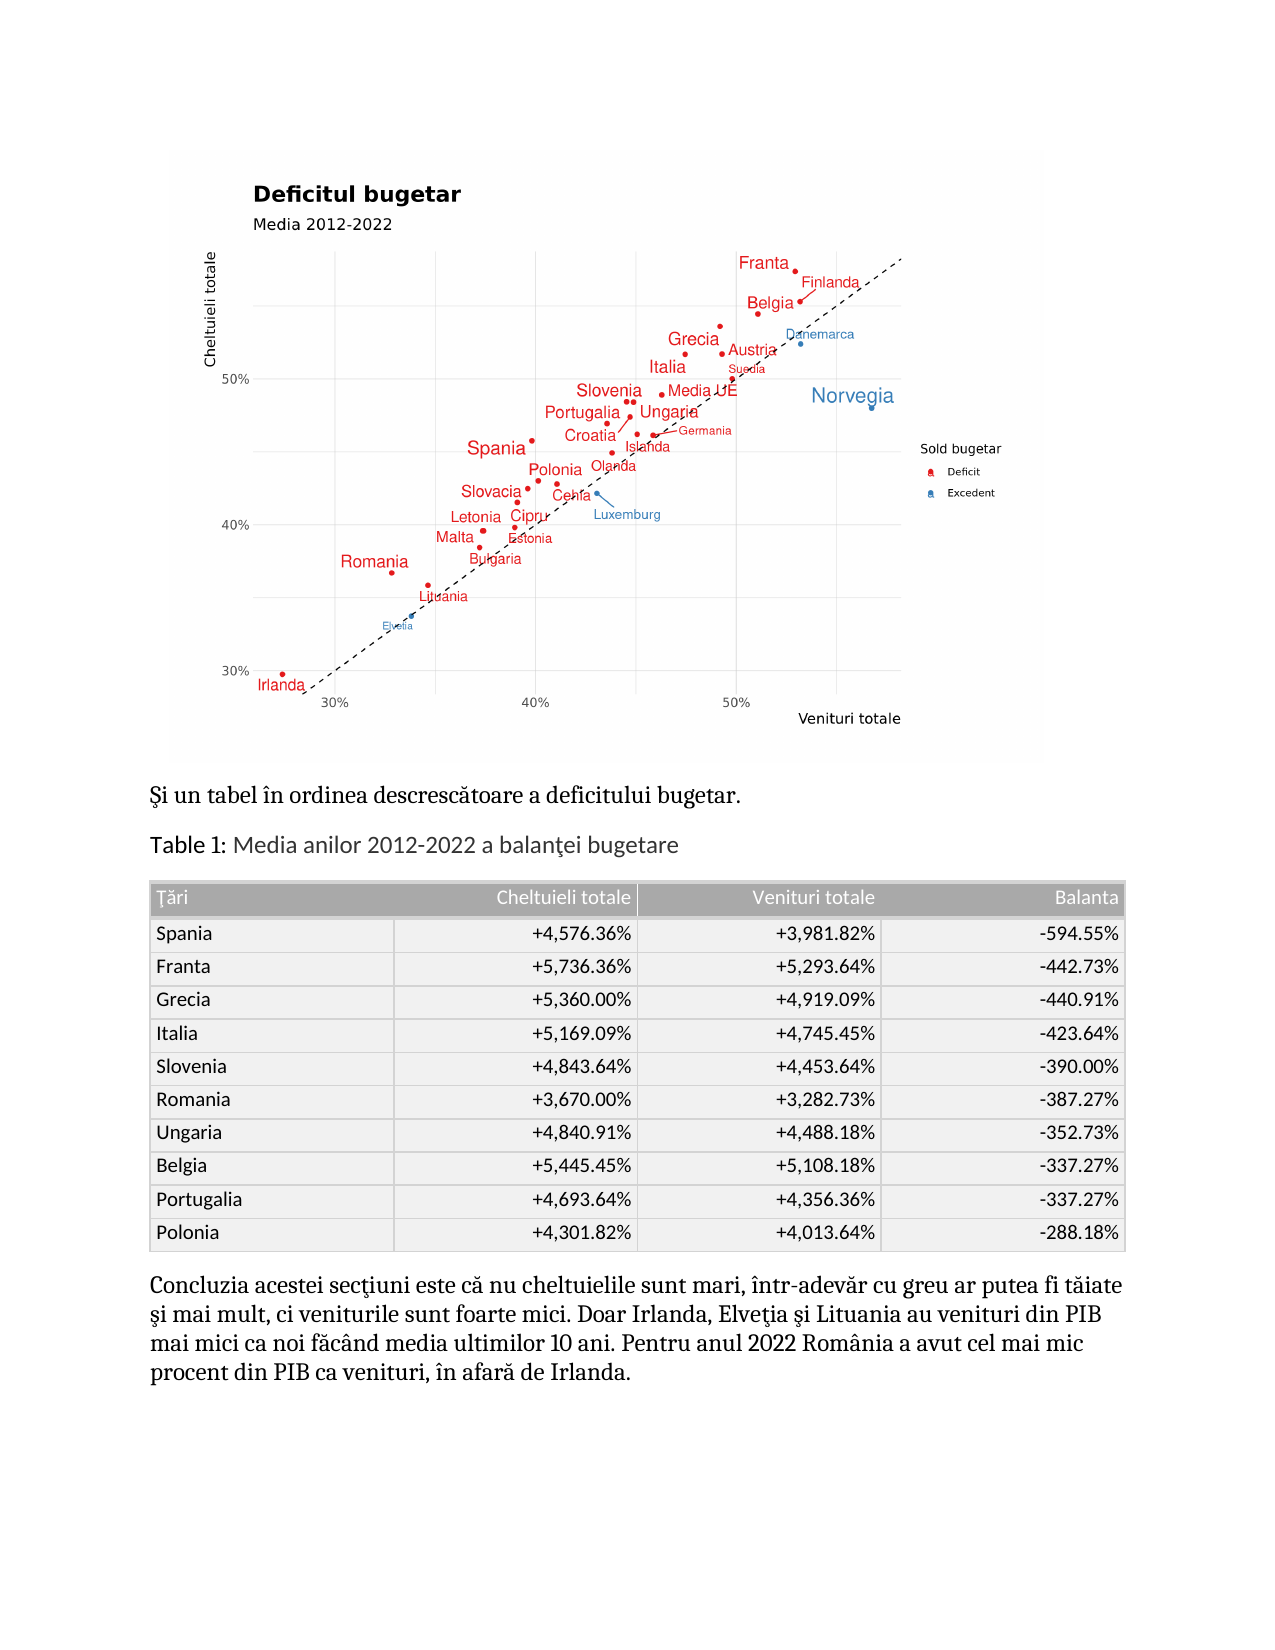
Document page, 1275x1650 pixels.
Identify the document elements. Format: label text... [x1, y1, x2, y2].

table_cell +3,981.82% [638, 920, 880, 952]
table_cell -352.73% [882, 1120, 1124, 1151]
table_cell +4,013.64% [638, 1219, 880, 1251]
text Şi un tabel în ordinea descrescătoare a deficitului bugetar. [150, 781, 1125, 810]
table_cell Ungaria [151, 1120, 393, 1151]
table_cell Italia [151, 1020, 393, 1051]
table_cell -337.27% [882, 1153, 1124, 1184]
table_cell Grecia [151, 987, 393, 1018]
table_header Venituri totale [638, 884, 881, 916]
table_cell Slovenia [151, 1053, 393, 1085]
table_cell -387.27% [882, 1086, 1124, 1118]
table_cell +4,576.36% [395, 920, 637, 952]
table_cell +4,919.09% [638, 987, 880, 1018]
table_header Balanta [881, 884, 1124, 916]
table_cell Spania [151, 920, 393, 952]
table_cell +4,840.91% [395, 1120, 637, 1151]
table_cell +4,488.18% [638, 1120, 880, 1151]
table_cell +4,843.64% [395, 1053, 637, 1085]
table_cell +4,693.64% [395, 1186, 637, 1218]
table_cell +4,301.82% [395, 1219, 637, 1251]
table_cell -440.91% [882, 987, 1124, 1018]
table_cell Portugalia [151, 1186, 393, 1218]
table_cell -423.64% [882, 1020, 1124, 1051]
table_cell Franta [151, 953, 393, 985]
table_cell Romania [151, 1086, 393, 1118]
text Concluzia acestei secţiuni este că nu cheltuielile sunt mari, într-adevăr cu greu ar putea fi tăiate şi mai mult, ci veniturile sunt foarte mici. Doar Irlanda, Elveţia şi Lituania au venituri din PIB mai mici ca noi făcând media ultimilor 10 ani. Pentru anul 2022 România a avut cel mai mic procent din PIB ca venituri, în afară de Irlanda. [150, 1271, 1125, 1386]
table_cell +4,745.45% [638, 1020, 880, 1051]
table_cell +4,453.64% [638, 1053, 880, 1085]
table_cell +5,169.09% [395, 1020, 637, 1051]
table_cell Belgia [151, 1153, 393, 1184]
table_cell +4,356.36% [638, 1186, 880, 1218]
table_header Ţări [151, 884, 394, 916]
table_cell Polonia [151, 1219, 393, 1251]
table_cell +5,108.18% [638, 1153, 880, 1184]
table_header Cheltuieli totale [394, 884, 637, 916]
table_cell +5,736.36% [395, 953, 637, 985]
table_cell -288.18% [882, 1219, 1124, 1251]
table_cell +5,293.64% [638, 953, 880, 985]
table_cell +5,445.45% [395, 1153, 637, 1184]
table_cell +3,282.73% [638, 1086, 880, 1118]
table_cell -442.73% [882, 953, 1124, 985]
table_cell +5,360.00% [395, 987, 637, 1018]
picture [168, 150, 1044, 763]
table_cell -337.27% [882, 1186, 1124, 1218]
table_cell -390.00% [882, 1053, 1124, 1085]
table_cell -594.55% [882, 920, 1124, 952]
table_cell +3,670.00% [395, 1086, 637, 1118]
